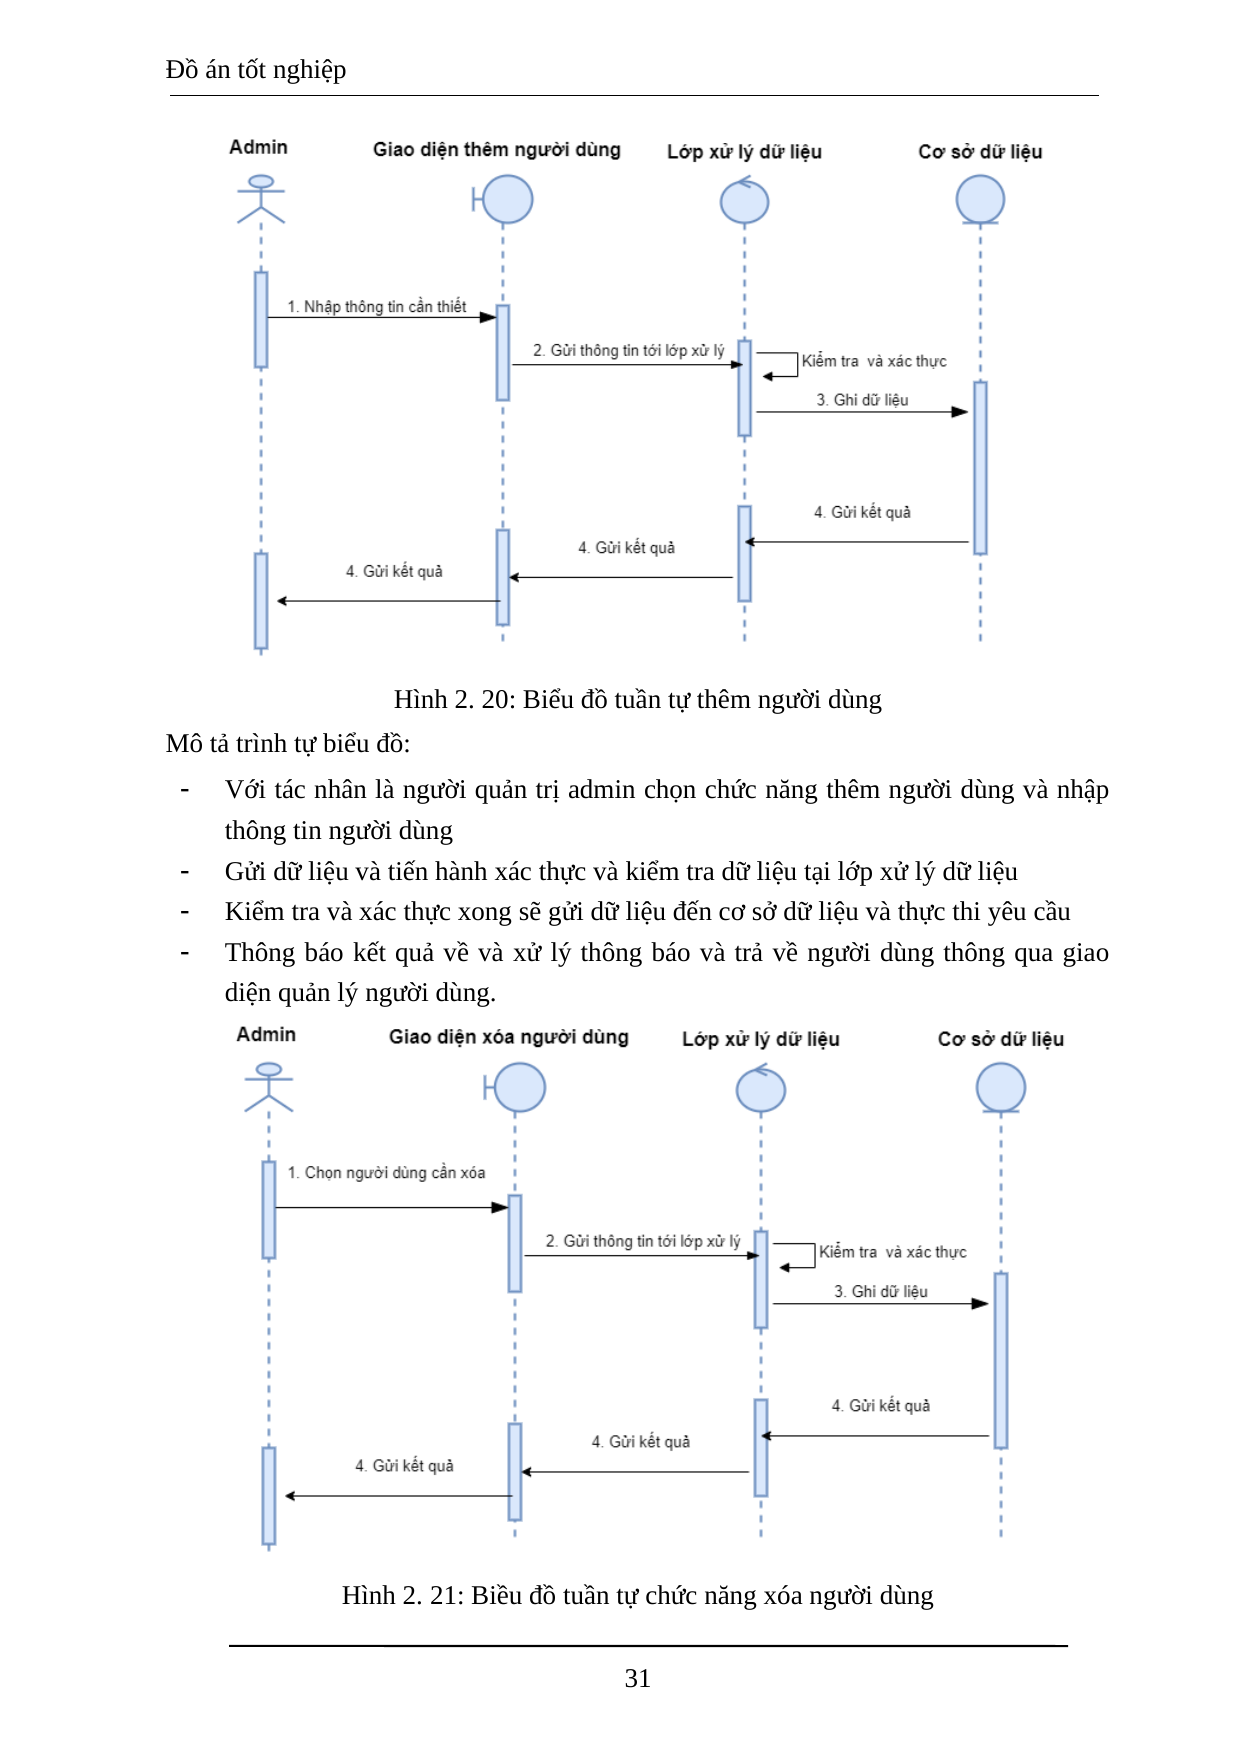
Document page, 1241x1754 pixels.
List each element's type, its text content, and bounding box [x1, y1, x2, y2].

list Thông báo kết quả về và xử lý thông báo và trả về người dùng thông qua giao diện quản lý người dùng. [180, 936, 1110, 1007]
list Gửi dữ liệu và tiến hành xác thực và kiểm tra dữ liệu tại lớp xử lý dữ liệu [180, 854, 1110, 886]
picture [224, 1016, 1081, 1558]
text Hình 2. 20: Biểu đồ tuần tự thêm người dùng [165, 683, 1110, 714]
text Mô tả trình tự biểu đồ: [165, 727, 1110, 758]
list Kiểm tra và xác thực xong sẽ gửi dữ liệu đến cơ sở dữ liệu và thực thi yêu cầu [180, 895, 1110, 926]
list Với tác nhân là người quản trị admin chọn chức năng thêm người dùng và nhập thông tin người dùng [180, 774, 1110, 845]
picture [217, 130, 1059, 662]
text Hình 2. 21: Biều đồ tuần tự chức năng xóa người dùng [165, 1579, 1110, 1611]
